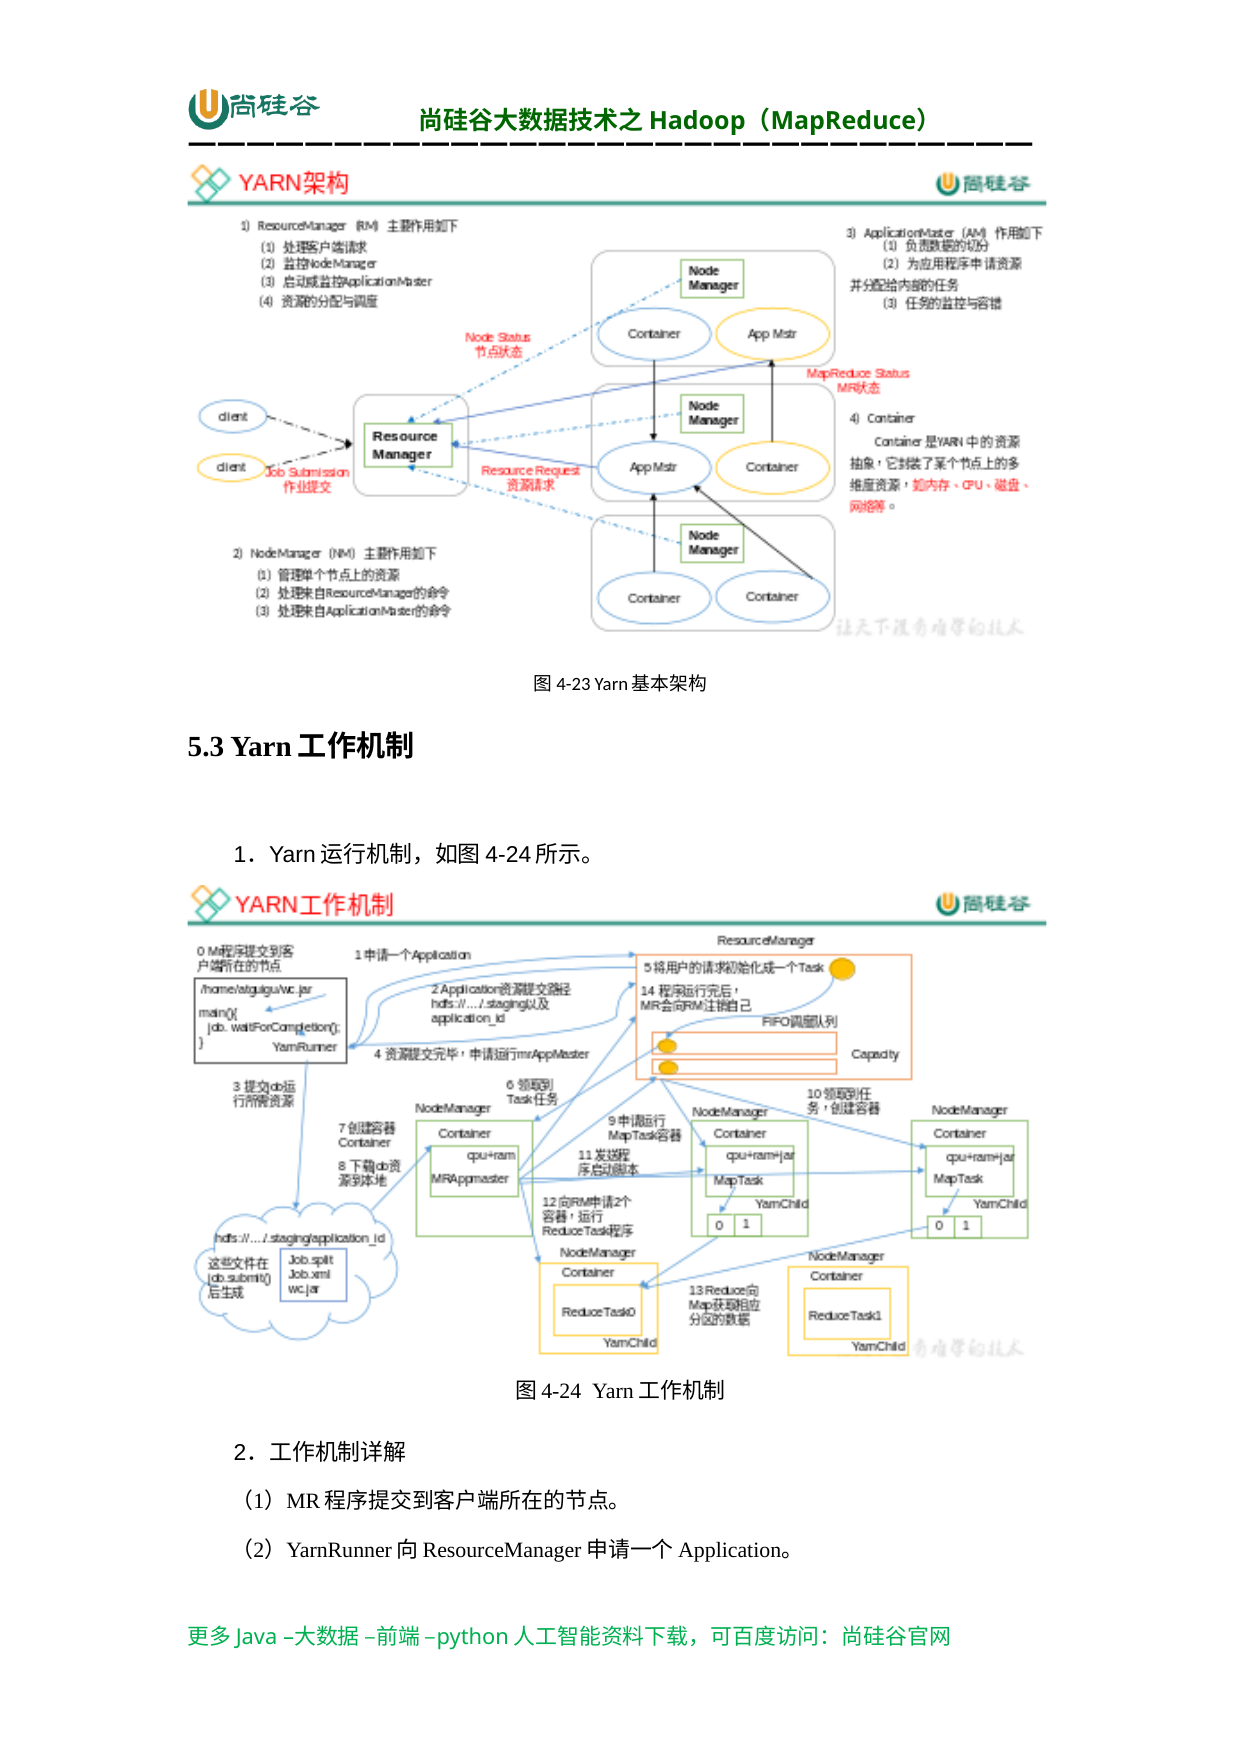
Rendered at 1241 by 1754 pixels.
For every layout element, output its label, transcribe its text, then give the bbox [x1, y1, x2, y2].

subtitle 5.3 Yarn工作机制 [187, 712, 1053, 777]
text （1）MR程序提交到客户端所在的节点。 [187, 1483, 1053, 1515]
text 2．工作机制详解 [187, 1418, 1053, 1483]
text 1．Yarn运行机制，如图4-24所示。 [187, 820, 1053, 885]
text 图4-24 Yarn工作机制 [187, 1372, 1053, 1405]
text 图4-23 Yarn基本架构 [187, 666, 1053, 698]
text （2）YarnRunner向ResourceManager申请一个Application。 [187, 1531, 1053, 1564]
